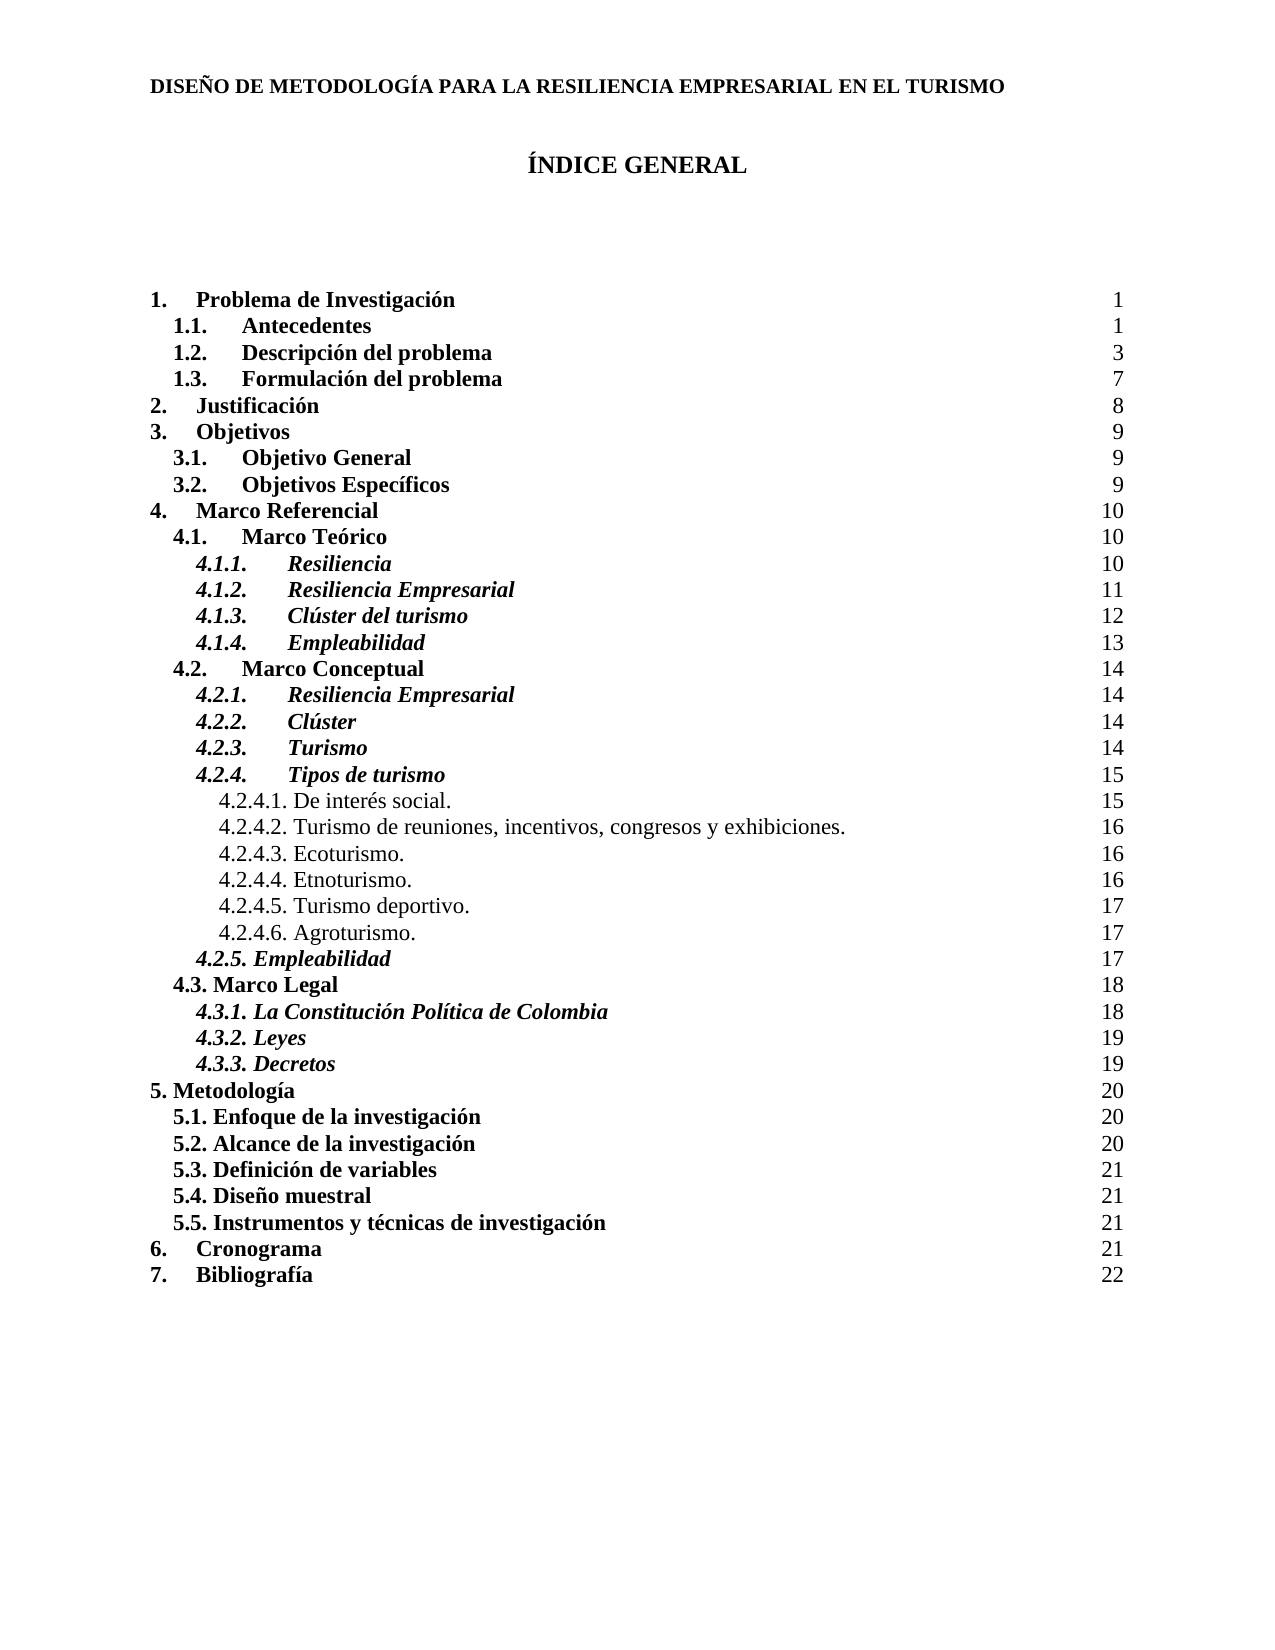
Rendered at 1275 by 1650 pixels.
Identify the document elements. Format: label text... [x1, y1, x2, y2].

text ÍNDICE GENERAL [150, 150, 1125, 179]
